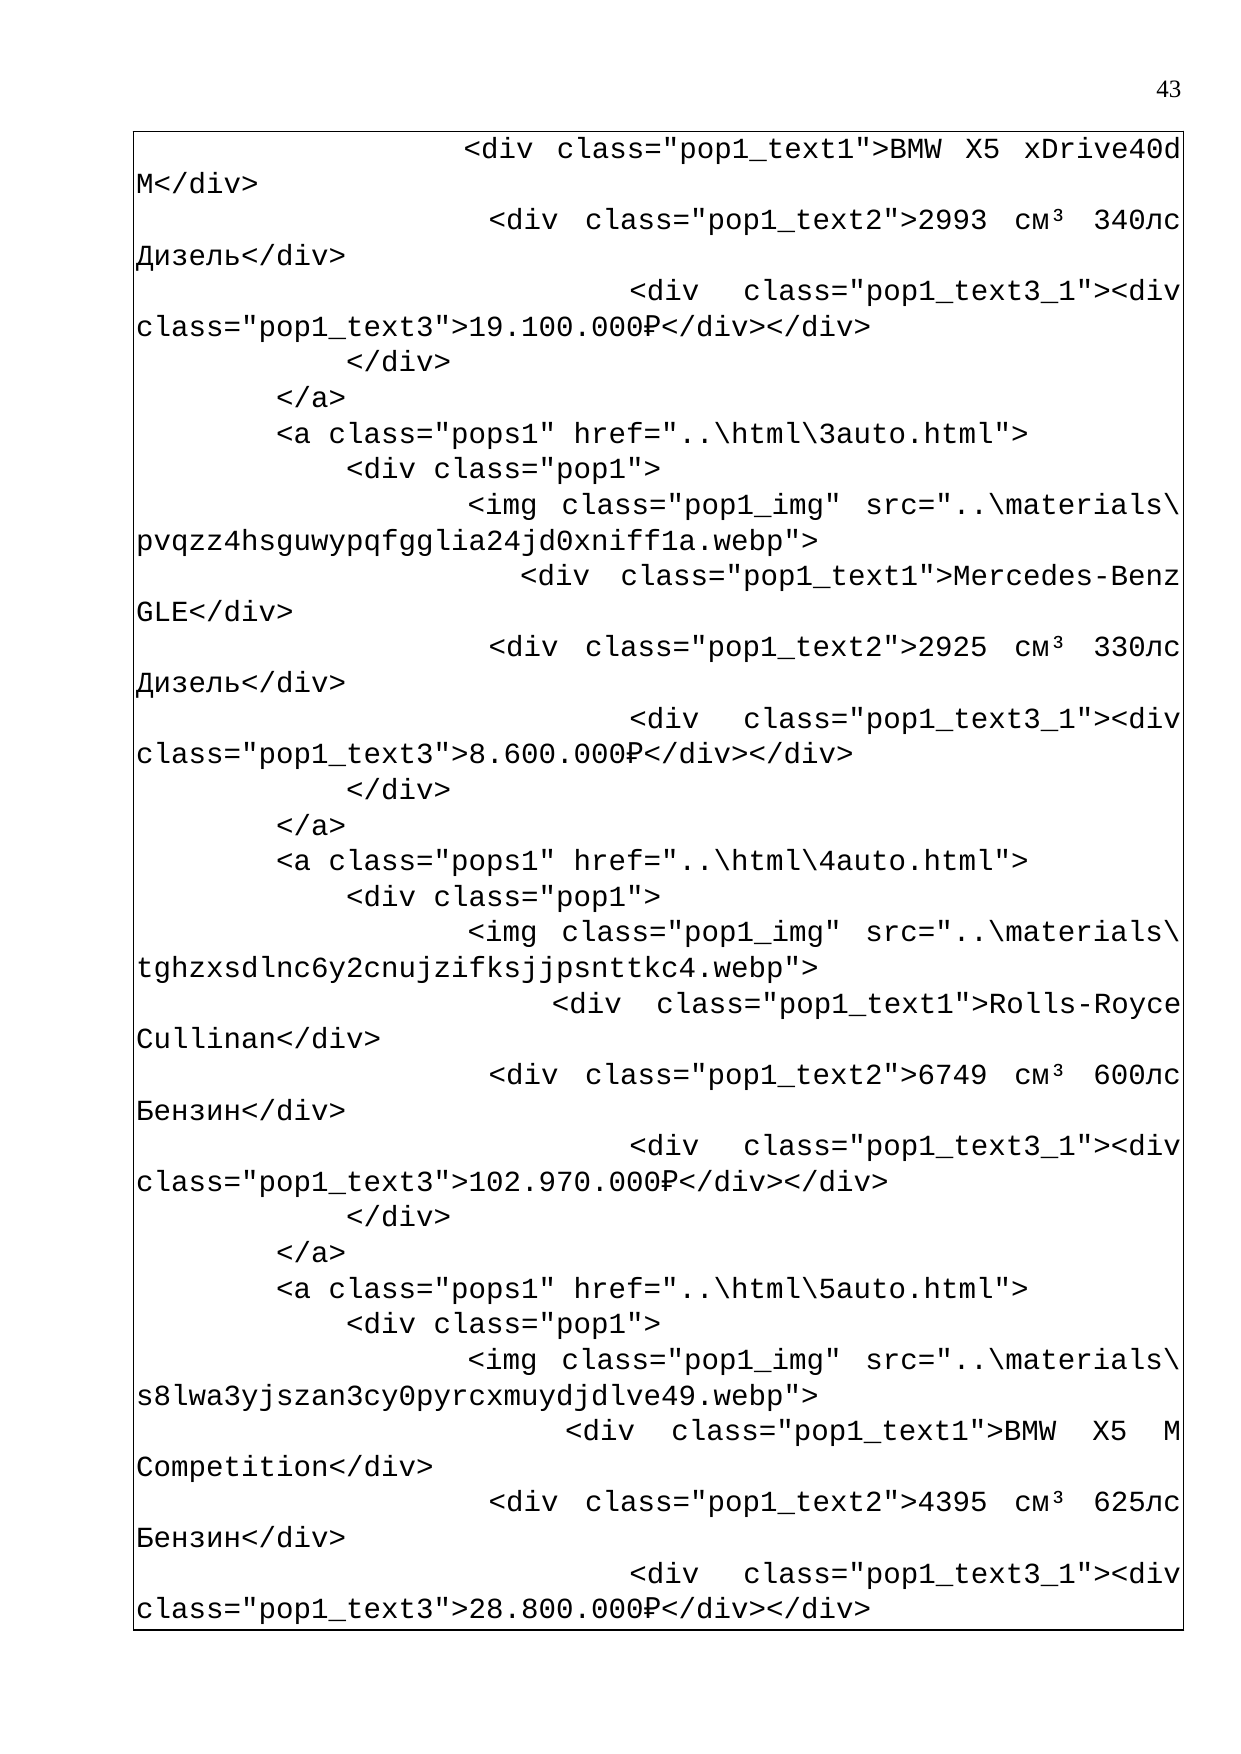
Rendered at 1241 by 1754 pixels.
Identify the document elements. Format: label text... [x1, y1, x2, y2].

text <div class="pop1_text3_1"><div class="pop1_text3">28.800.000₽</div></div> [134, 1556, 1183, 1629]
text </div> [134, 344, 1183, 380]
text </div> [134, 1199, 1183, 1235]
text <div class="pop1_text3_1"><div class="pop1_text3">8.600.000₽</div></div> [134, 701, 1183, 772]
text <div class="pop1_text2">2925 см³ 330лс Дизель</div> [134, 629, 1183, 701]
text <div class="pop1_text3_1"><div class="pop1_text3">102.970.000₽</div></div> [134, 1128, 1183, 1199]
text </a> [134, 807, 1183, 843]
text <img class="pop1_img" src="..\materials\s8lwa3yjszan3cy0pyrcxmuydjdlve49.webp"> [134, 1342, 1183, 1413]
text </div> [134, 772, 1183, 807]
text <a class="pops1" href="..\html\3auto.html"> [134, 416, 1183, 451]
text <div class="pop1"> [134, 1306, 1183, 1342]
text <div class="pop1_text1">Rolls-Royce Cullinan</div> [134, 986, 1183, 1057]
text <a class="pops1" href="..\html\5auto.html"> [134, 1271, 1183, 1306]
text <div class="pop1_text2">4395 см³ 625лс Бензин</div> [134, 1484, 1183, 1556]
text </a> [134, 380, 1183, 416]
text <div class="pop1_text1">Mercedes-Benz GLE</div> [134, 558, 1183, 629]
text <img class="pop1_img" src="..\materials\tghzxsdlnc6y2cnujzifksjjpsnttkc4.webp"> [134, 914, 1183, 986]
text </a> [134, 1235, 1183, 1271]
text <div class="pop1"> [134, 879, 1183, 914]
text <div class="pop1_text3_1"><div class="pop1_text3">19.100.000₽</div></div> [134, 273, 1183, 344]
text <div class="pop1_text1">BMW X5 M Competition</div> [134, 1413, 1183, 1484]
text <a class="pops1" href="..\html\4auto.html"> [134, 843, 1183, 879]
text <img class="pop1_img" src="..\materials\pvqzz4hsguwypqfgglia24jd0xniff1a.webp"> [134, 487, 1183, 558]
text <div class="pop1"> [134, 451, 1183, 487]
text <div class="pop1_text2">6749 см³ 600лс Бензин</div> [134, 1057, 1183, 1128]
text <div class="pop1_text1">BMW X5 xDrive40d M</div> [134, 132, 1183, 202]
text <div class="pop1_text2">2993 см³ 340лс Дизель</div> [134, 202, 1183, 273]
